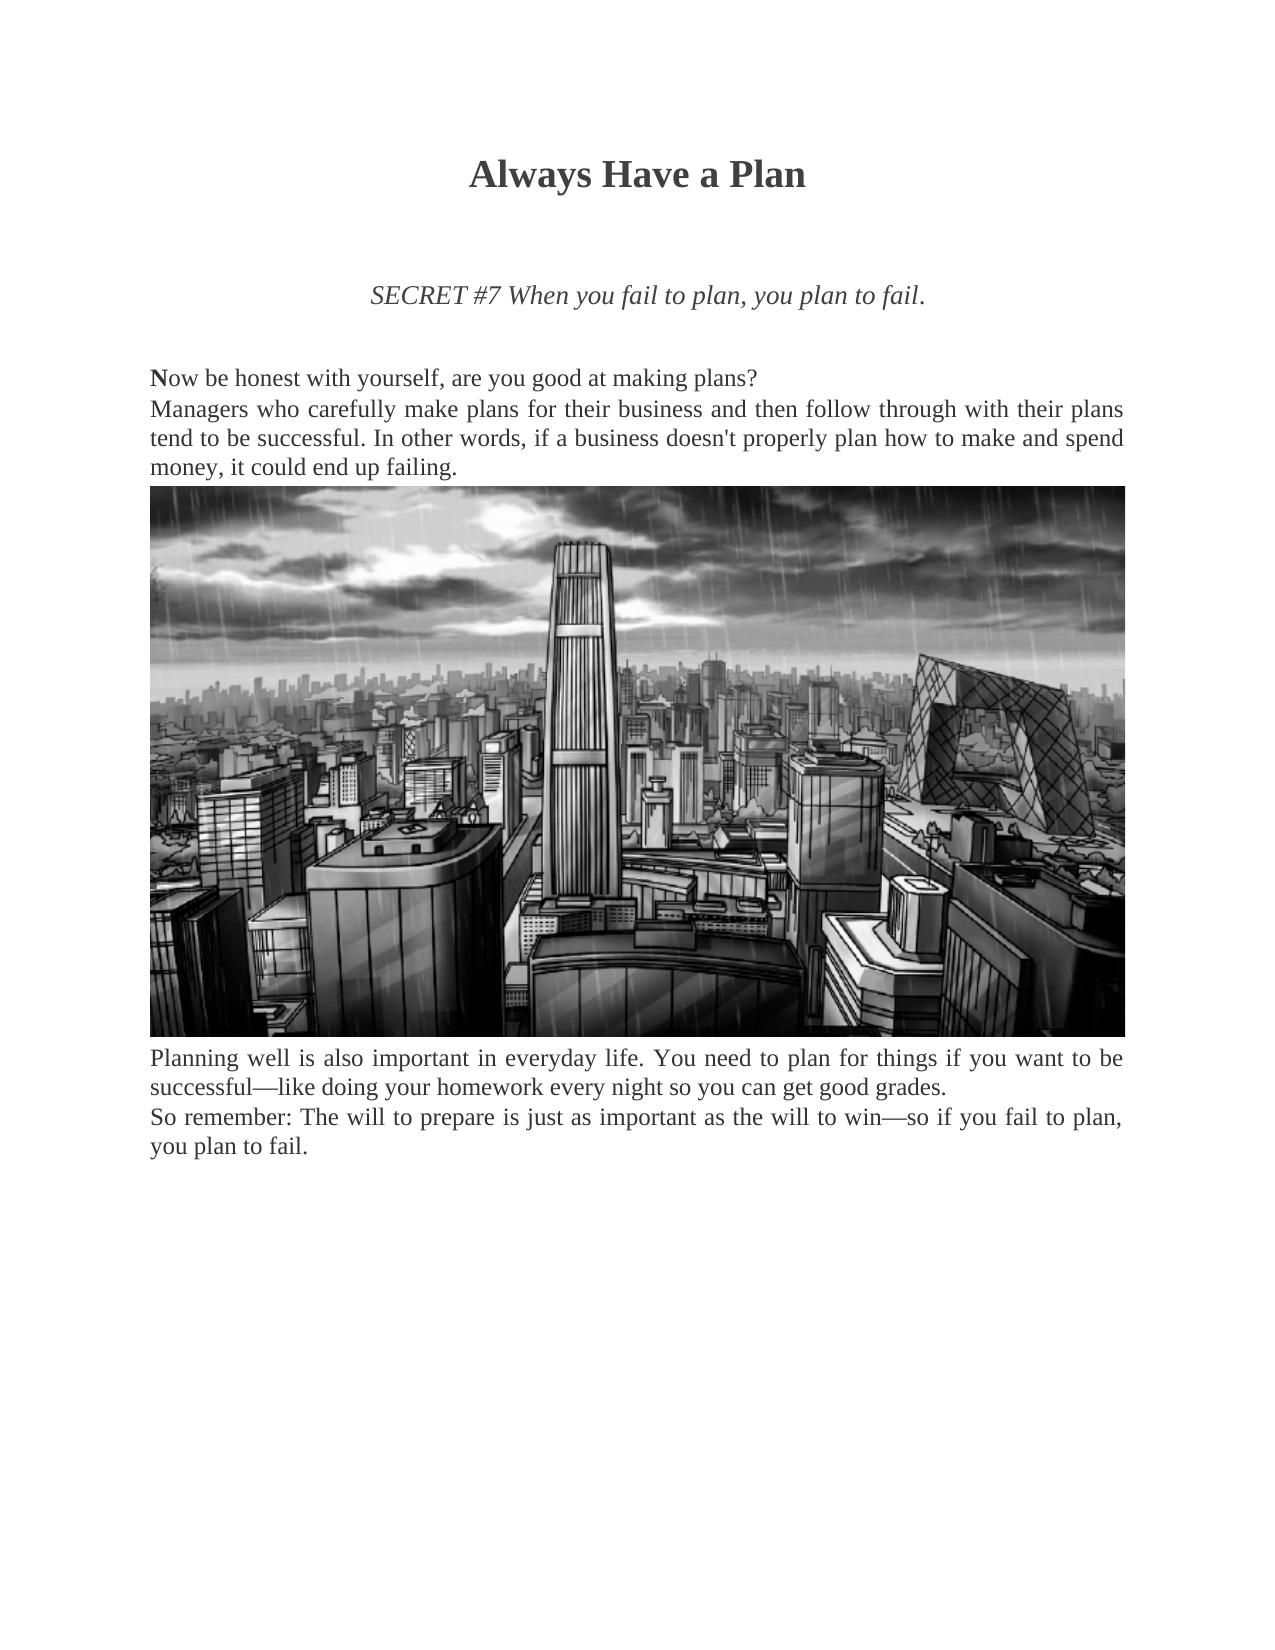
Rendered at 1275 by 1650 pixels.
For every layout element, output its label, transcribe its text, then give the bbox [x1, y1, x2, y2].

subtitle SECRET #7 When you fail to plan, you plan to fail. [171, 279, 1125, 310]
subtitle Always Have a Plan [150, 150, 1121, 196]
text Planning well is also important in everyday life. You need to plan for things if you want to be successful—like doing your homework every night so you can get good grades. [150, 1043, 1125, 1100]
text So remember: The will to prepare is just as important as the will to win—so if you fail to plan, you plan to fail. [150, 1102, 1125, 1160]
picture [150, 486, 1125, 1037]
text Managers who carefully make plans for their business and then follow through with their plans tend to be successful. In other words, if a business doesn't properly plan how to make and spend money, it could end up failing. [150, 394, 1125, 480]
text Now be honest with yourself, are you good at making plans? [150, 363, 1125, 392]
